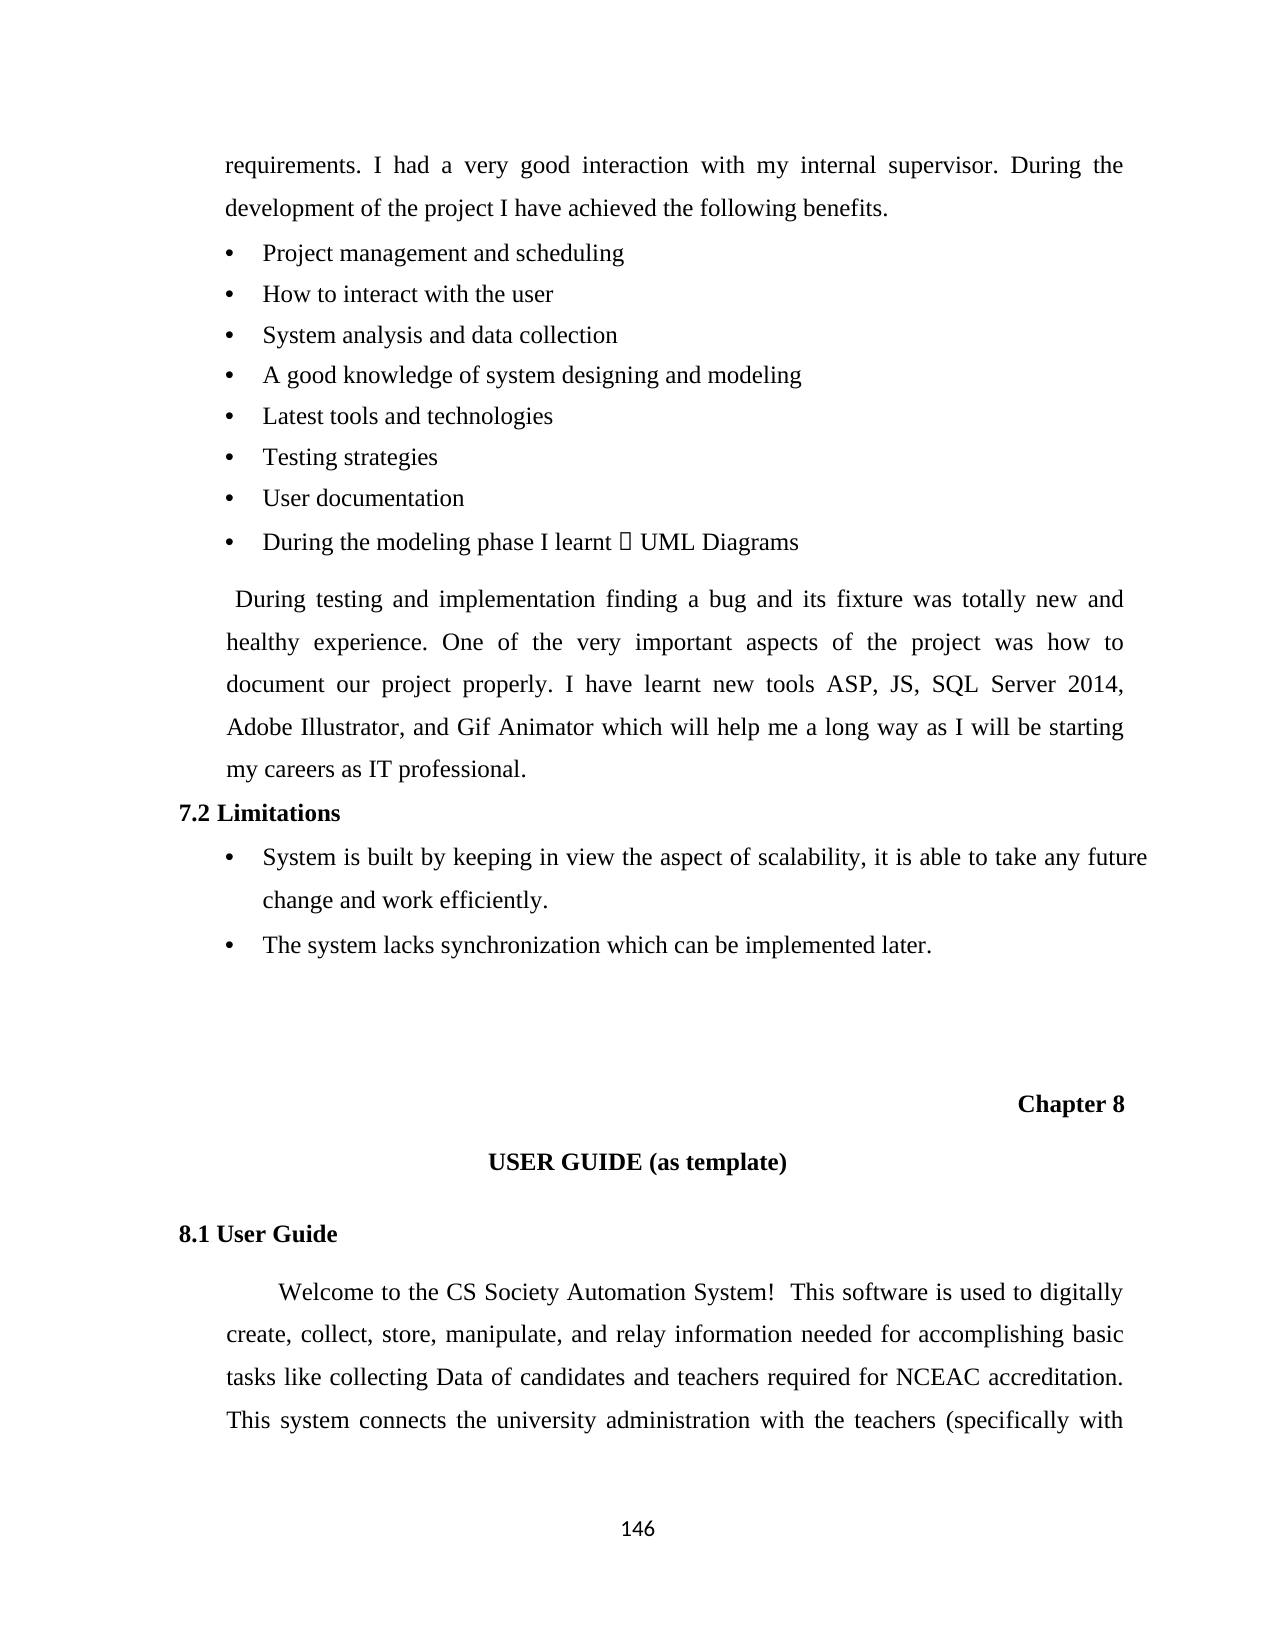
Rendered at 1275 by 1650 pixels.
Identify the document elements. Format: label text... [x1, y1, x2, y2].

subtitle 7.2 Limitations [178, 798, 1176, 826]
list How to interact with the user [225, 279, 1171, 308]
list Latest tools and technologies [225, 401, 1171, 430]
list System analysis and data collection [225, 319, 1171, 348]
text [225, 1277, 1125, 1434]
text Chapter 8 [116, 1089, 1125, 1118]
list Testing strategies [225, 442, 1171, 471]
subtitle USER GUIDE (as template) [261, 1147, 1014, 1175]
subtitle 8.1 User Guide [178, 1219, 1176, 1248]
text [225, 150, 1125, 222]
list The system lacks synchronization which can be implemented later. [225, 930, 1149, 959]
list During the modeling phase I learnt  UML Diagrams [225, 524, 1171, 558]
list Project management and scheduling [225, 238, 1171, 267]
list System is built by keeping in view the aspect of scalability, it is able to take any future change and work efficiently. [225, 842, 1149, 914]
list User documentation [225, 483, 1171, 512]
list A good knowledge of system designing and modeling [225, 360, 1171, 389]
text During testing and implementation finding a bug and its fixture was totally new and healthy experience. One of the very important aspects of the project was how to document our project properly. I have learnt new tools ASP, JS, SQL Server 2014, Adobe Illustrator, and Gif Animator which will help me a long way as I will be starting my careers as IT professional. [225, 584, 1125, 783]
